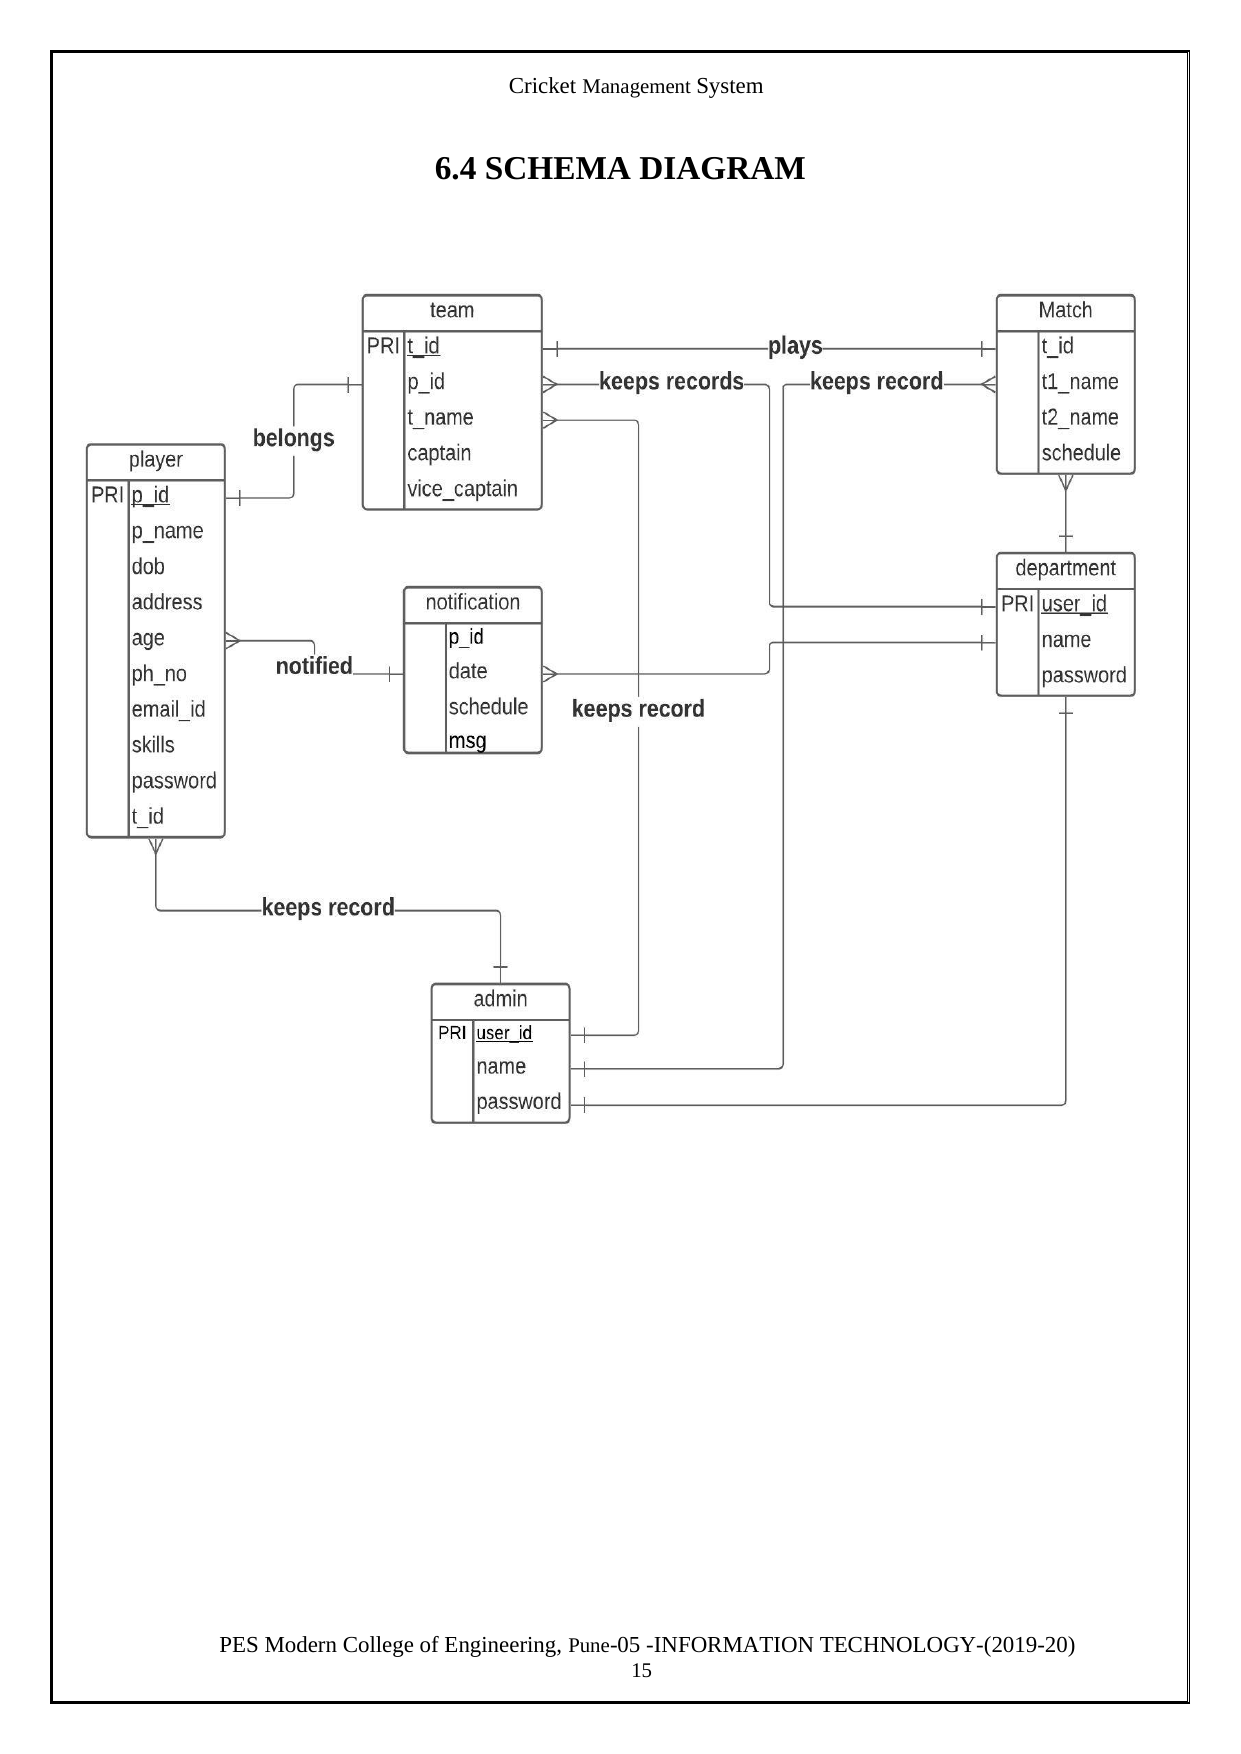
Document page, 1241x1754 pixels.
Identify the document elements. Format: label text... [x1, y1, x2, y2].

picture [60, 263, 1162, 1154]
text 6.4 SCHEMA DIAGRAM [148, 148, 1092, 187]
